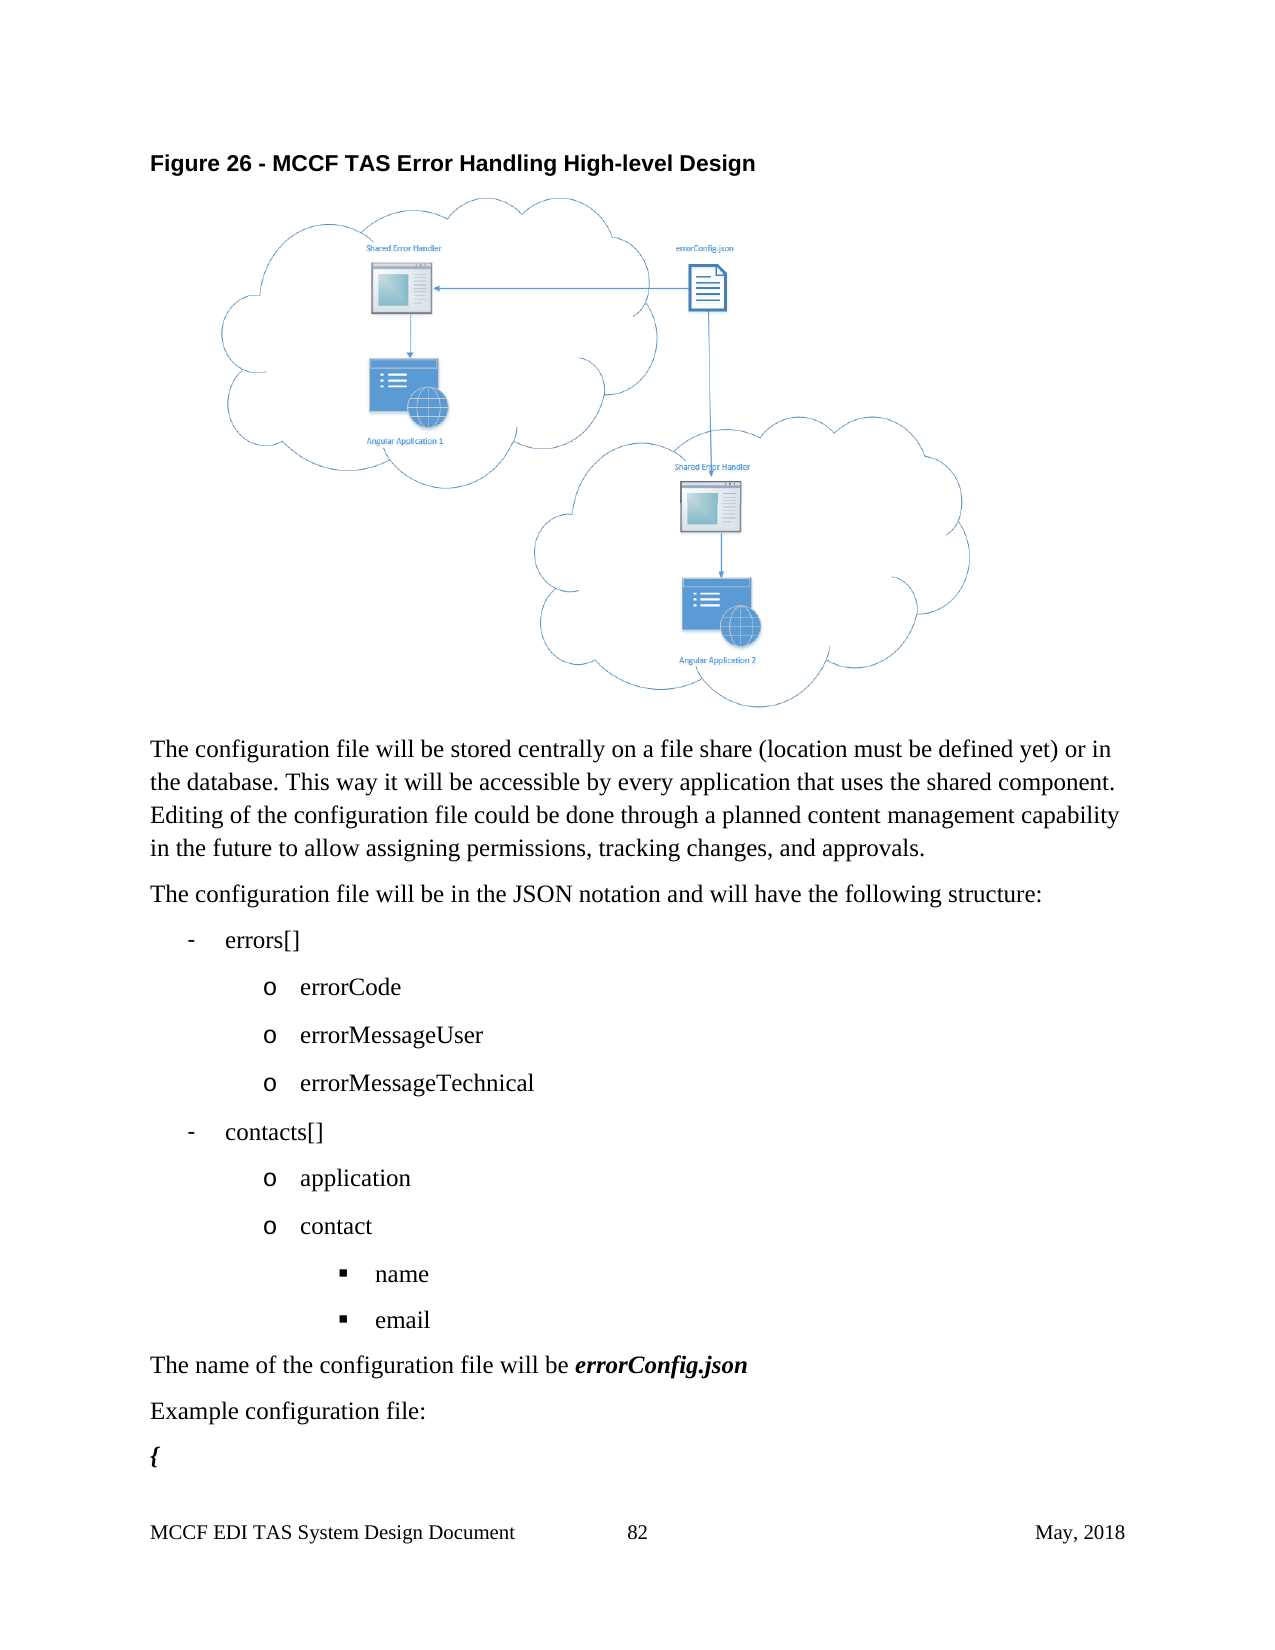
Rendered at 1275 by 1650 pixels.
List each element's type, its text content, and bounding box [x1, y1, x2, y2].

picture [150, 192, 976, 718]
list application [262, 1163, 1125, 1194]
text { [150, 1441, 1125, 1470]
list errorMessageTechnical [262, 1068, 1125, 1099]
list errors[] [187, 924, 1125, 955]
text The name of the configuration file will be errorConfig.json [150, 1350, 1125, 1379]
list contacts[] [187, 1116, 1125, 1146]
list name [337, 1259, 1125, 1288]
list contact [262, 1211, 1125, 1242]
text The configuration file will be in the JSON notation and will have the following structure: [150, 879, 1125, 908]
text Example configuration file: [150, 1396, 1125, 1424]
list email [337, 1305, 1125, 1333]
list errorCode [262, 972, 1125, 1003]
list errorMessageUser [262, 1020, 1125, 1051]
text The configuration file will be stored centrally on a file share (location must be defined yet) or in the database. This way it will be accessible by every application that uses the shared component. Editing of the configuration file could be done through a planned content management capability in the future to allow assigning permissions, tracking changes, and approvals. [150, 734, 1125, 862]
